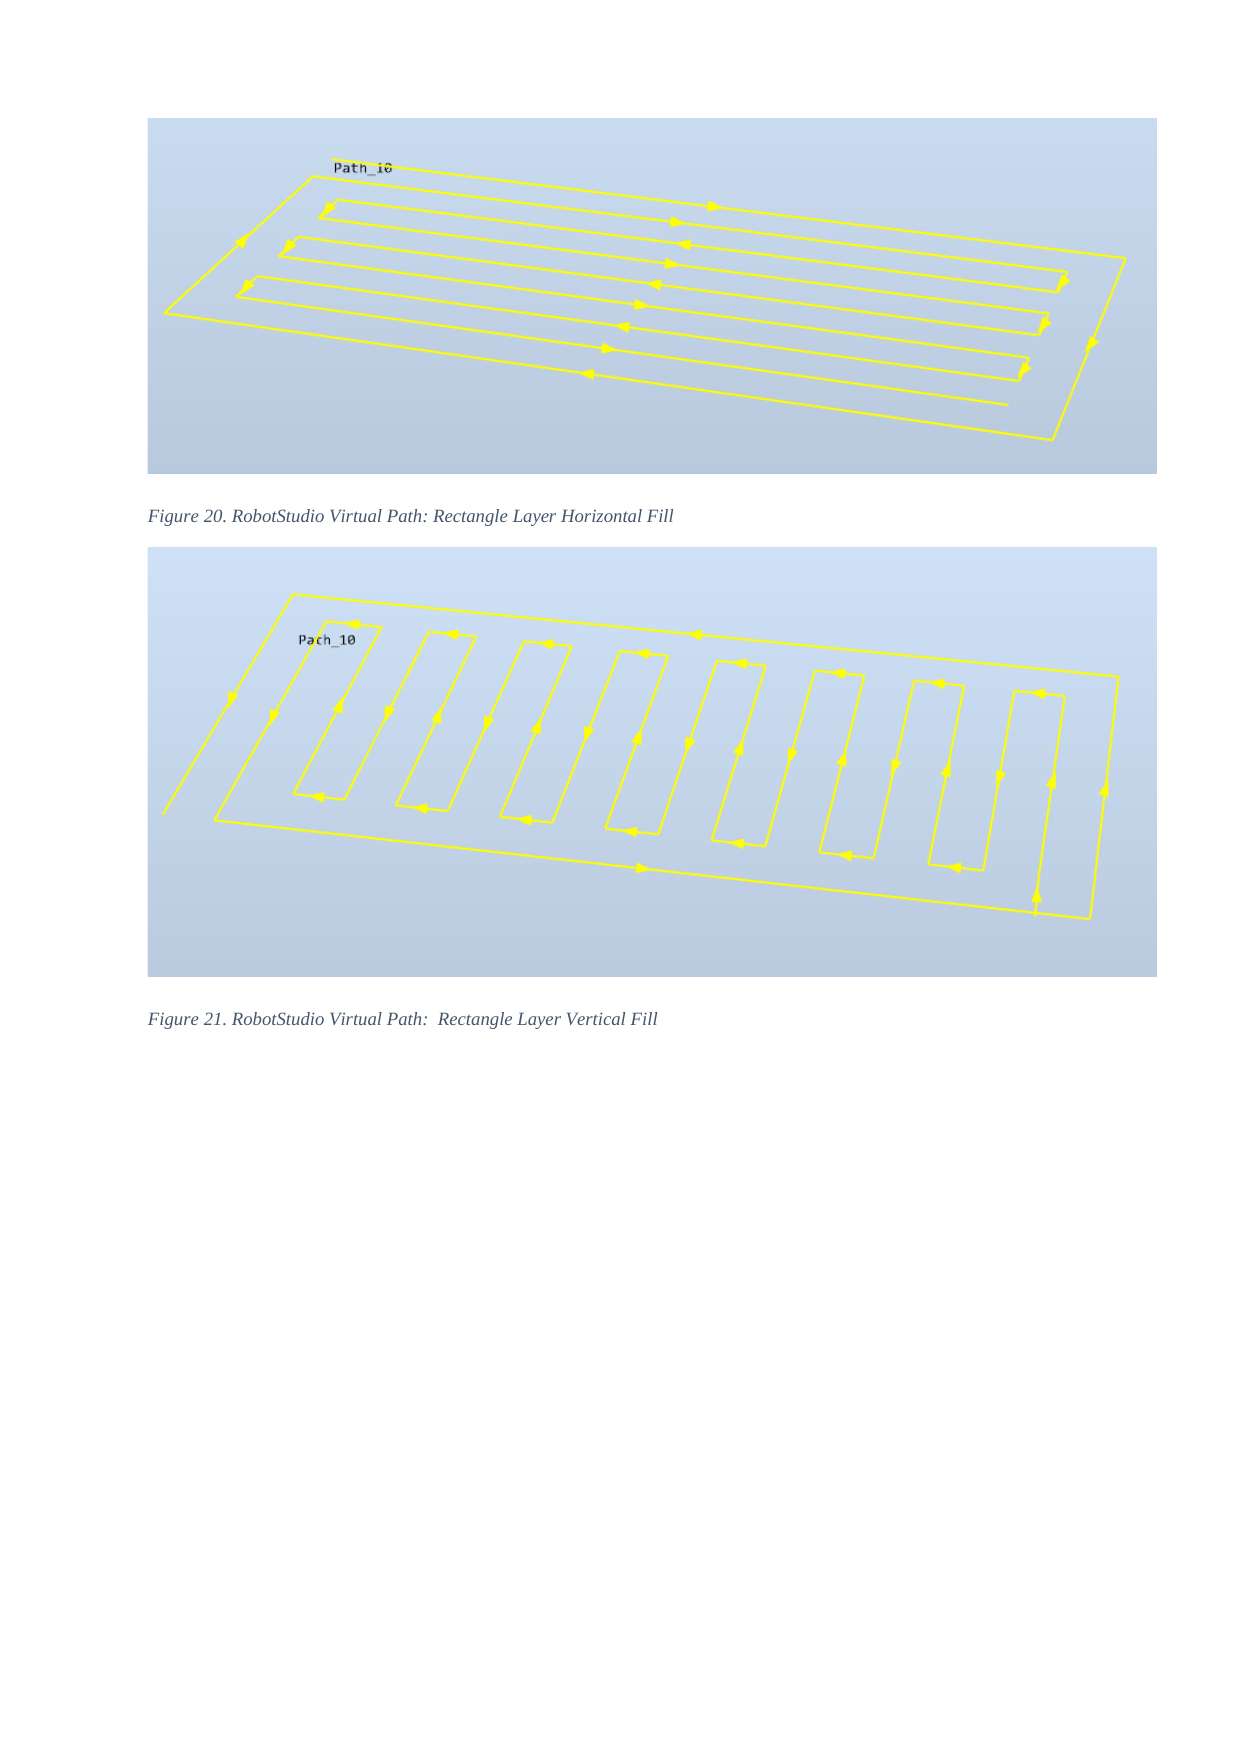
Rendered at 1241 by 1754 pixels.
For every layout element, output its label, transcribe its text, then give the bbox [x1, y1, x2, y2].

picture [147, 118, 1157, 474]
picture [147, 547, 1157, 977]
text Figure 21. RobotStudio Virtual Path: Rectangle Layer Vertical Fill [148, 1008, 1122, 1029]
text Figure 20. RobotStudio Virtual Path: Rectangle Layer Horizontal Fill [148, 505, 1122, 527]
